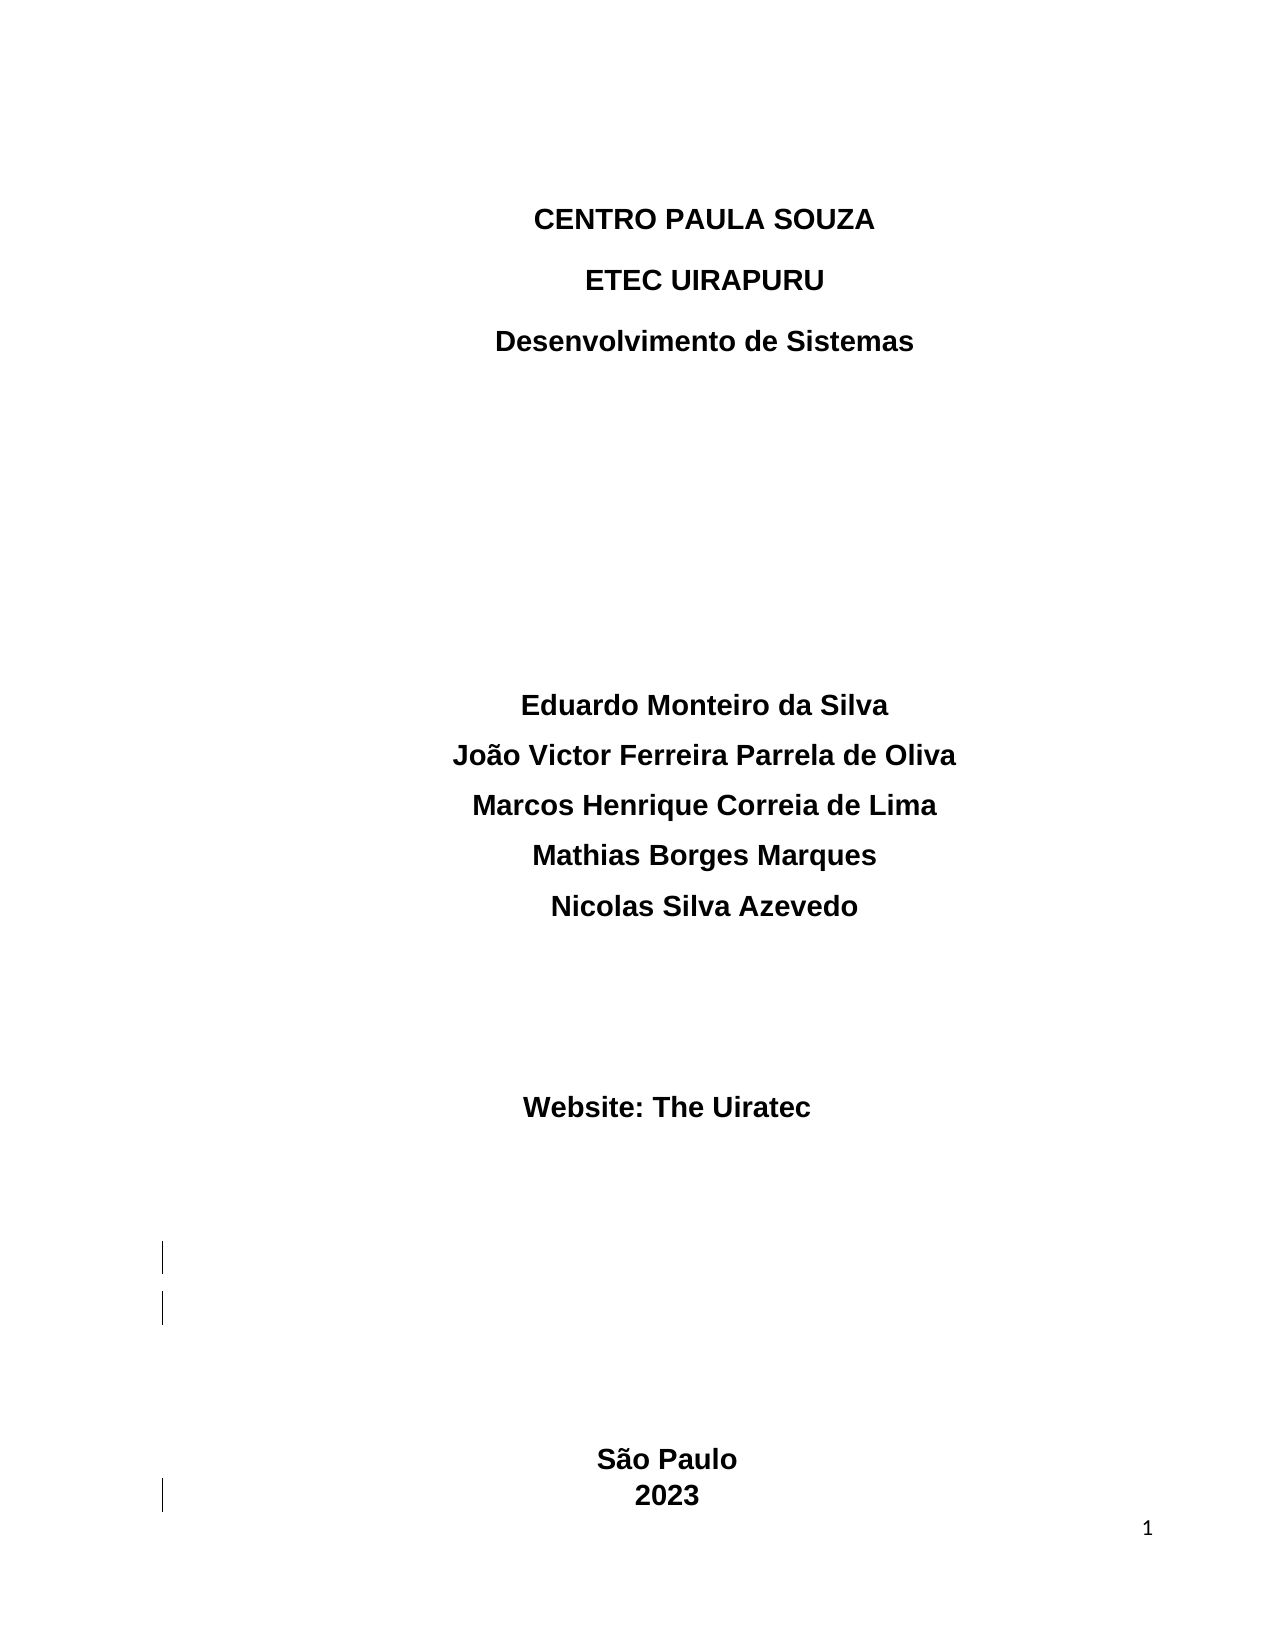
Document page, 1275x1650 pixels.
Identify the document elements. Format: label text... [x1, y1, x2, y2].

text ETEC UIRAPURU [177, 263, 1157, 297]
text Website: The Uiratec [177, 1090, 1157, 1123]
text Mathias Borges Marques [177, 838, 1157, 872]
text 2023 [177, 1478, 1157, 1512]
text CENTRO PAULA SOUZA [177, 202, 1157, 236]
text Desenvolvimento de Sistemas [177, 324, 1157, 358]
text Marcos Henrique Correia de Lima [177, 788, 1157, 822]
text São Paulo [177, 1442, 1157, 1476]
text Eduardo Monteiro da Silva [177, 687, 1157, 721]
text Nicolas Silva Azevedo [177, 889, 1157, 922]
text João Victor Ferreira Parrela de Oliva [177, 738, 1157, 771]
